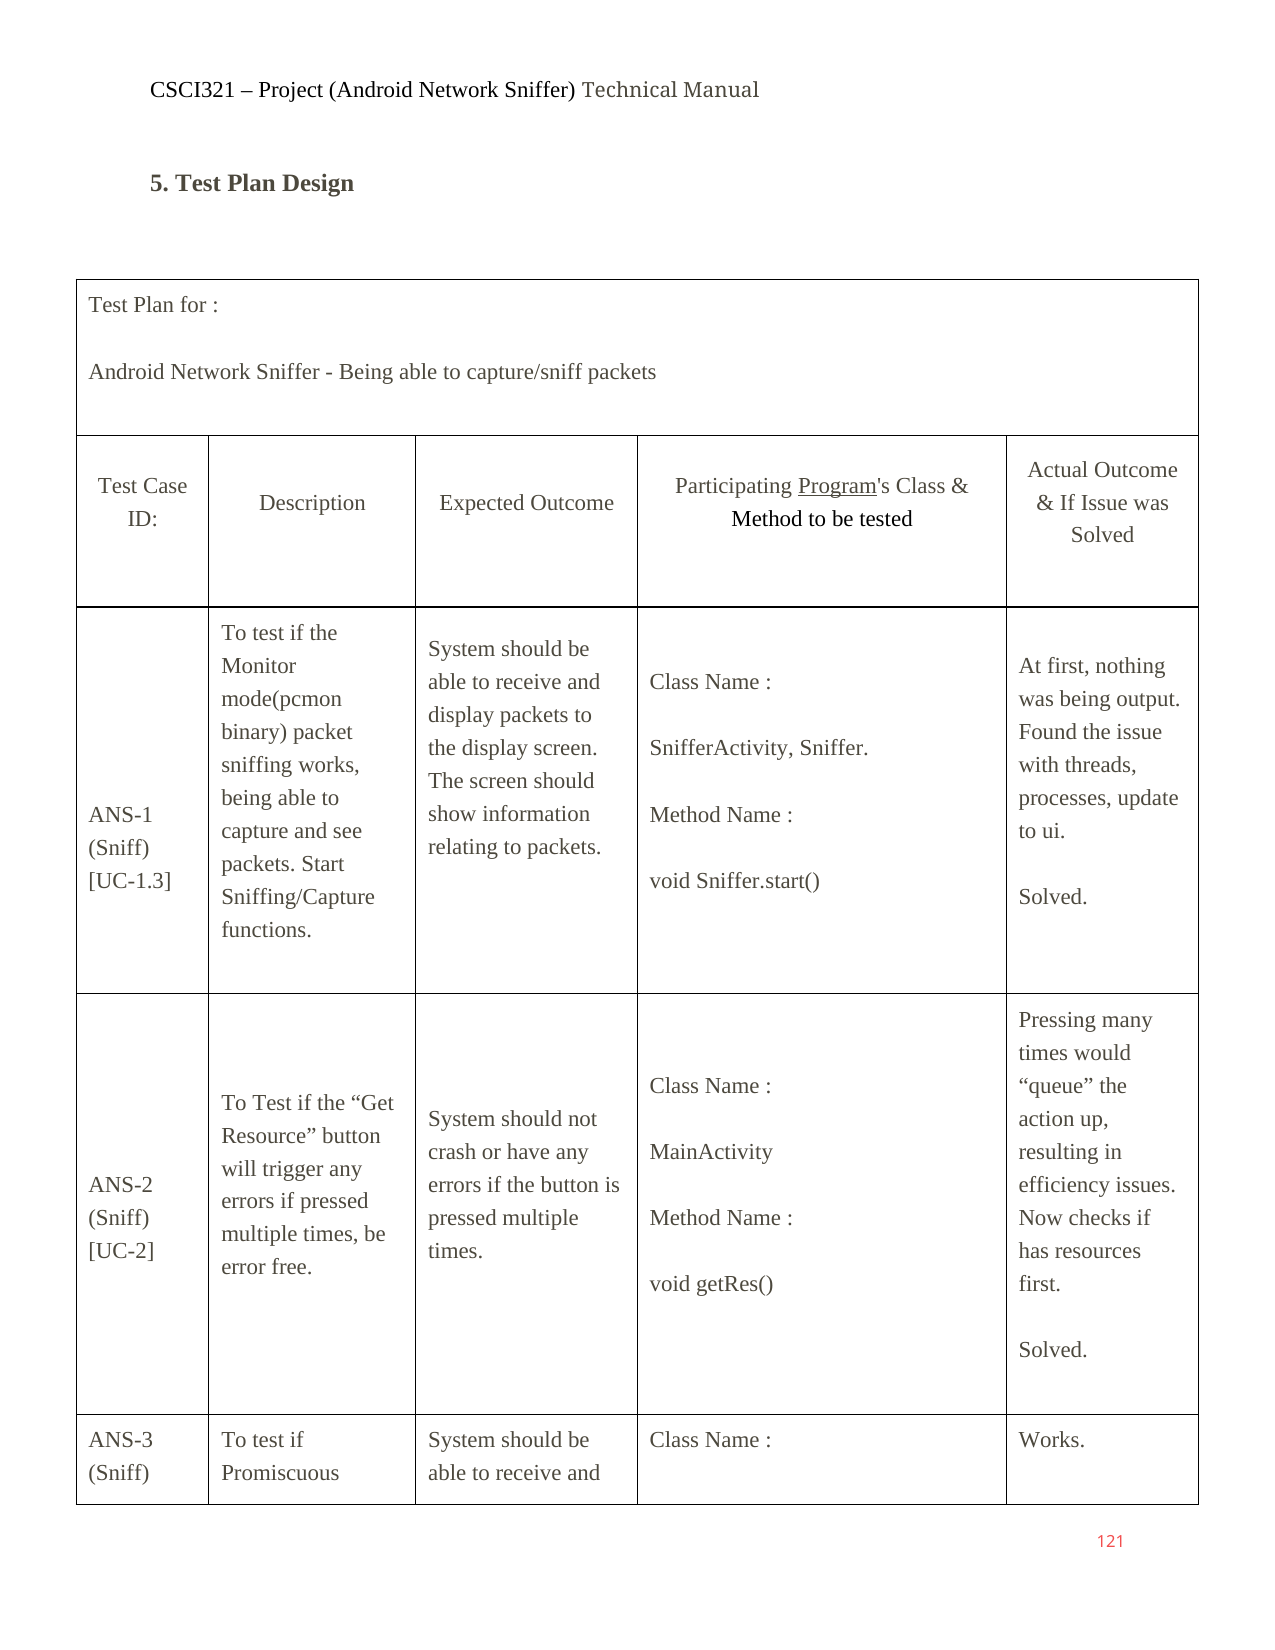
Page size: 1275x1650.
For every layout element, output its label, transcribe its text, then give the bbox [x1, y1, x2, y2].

subtitle 5. Test Plan Design [150, 168, 1125, 197]
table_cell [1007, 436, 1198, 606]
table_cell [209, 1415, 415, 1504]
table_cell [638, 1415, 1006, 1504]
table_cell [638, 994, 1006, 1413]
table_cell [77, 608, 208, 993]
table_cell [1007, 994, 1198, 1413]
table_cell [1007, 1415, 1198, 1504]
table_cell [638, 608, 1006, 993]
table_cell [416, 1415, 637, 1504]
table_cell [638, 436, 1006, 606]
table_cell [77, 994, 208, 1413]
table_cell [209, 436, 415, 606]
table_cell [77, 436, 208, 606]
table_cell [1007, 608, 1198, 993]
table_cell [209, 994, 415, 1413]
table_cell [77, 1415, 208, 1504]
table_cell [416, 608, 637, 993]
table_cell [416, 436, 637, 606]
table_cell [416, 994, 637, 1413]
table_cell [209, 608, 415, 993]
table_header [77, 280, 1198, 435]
